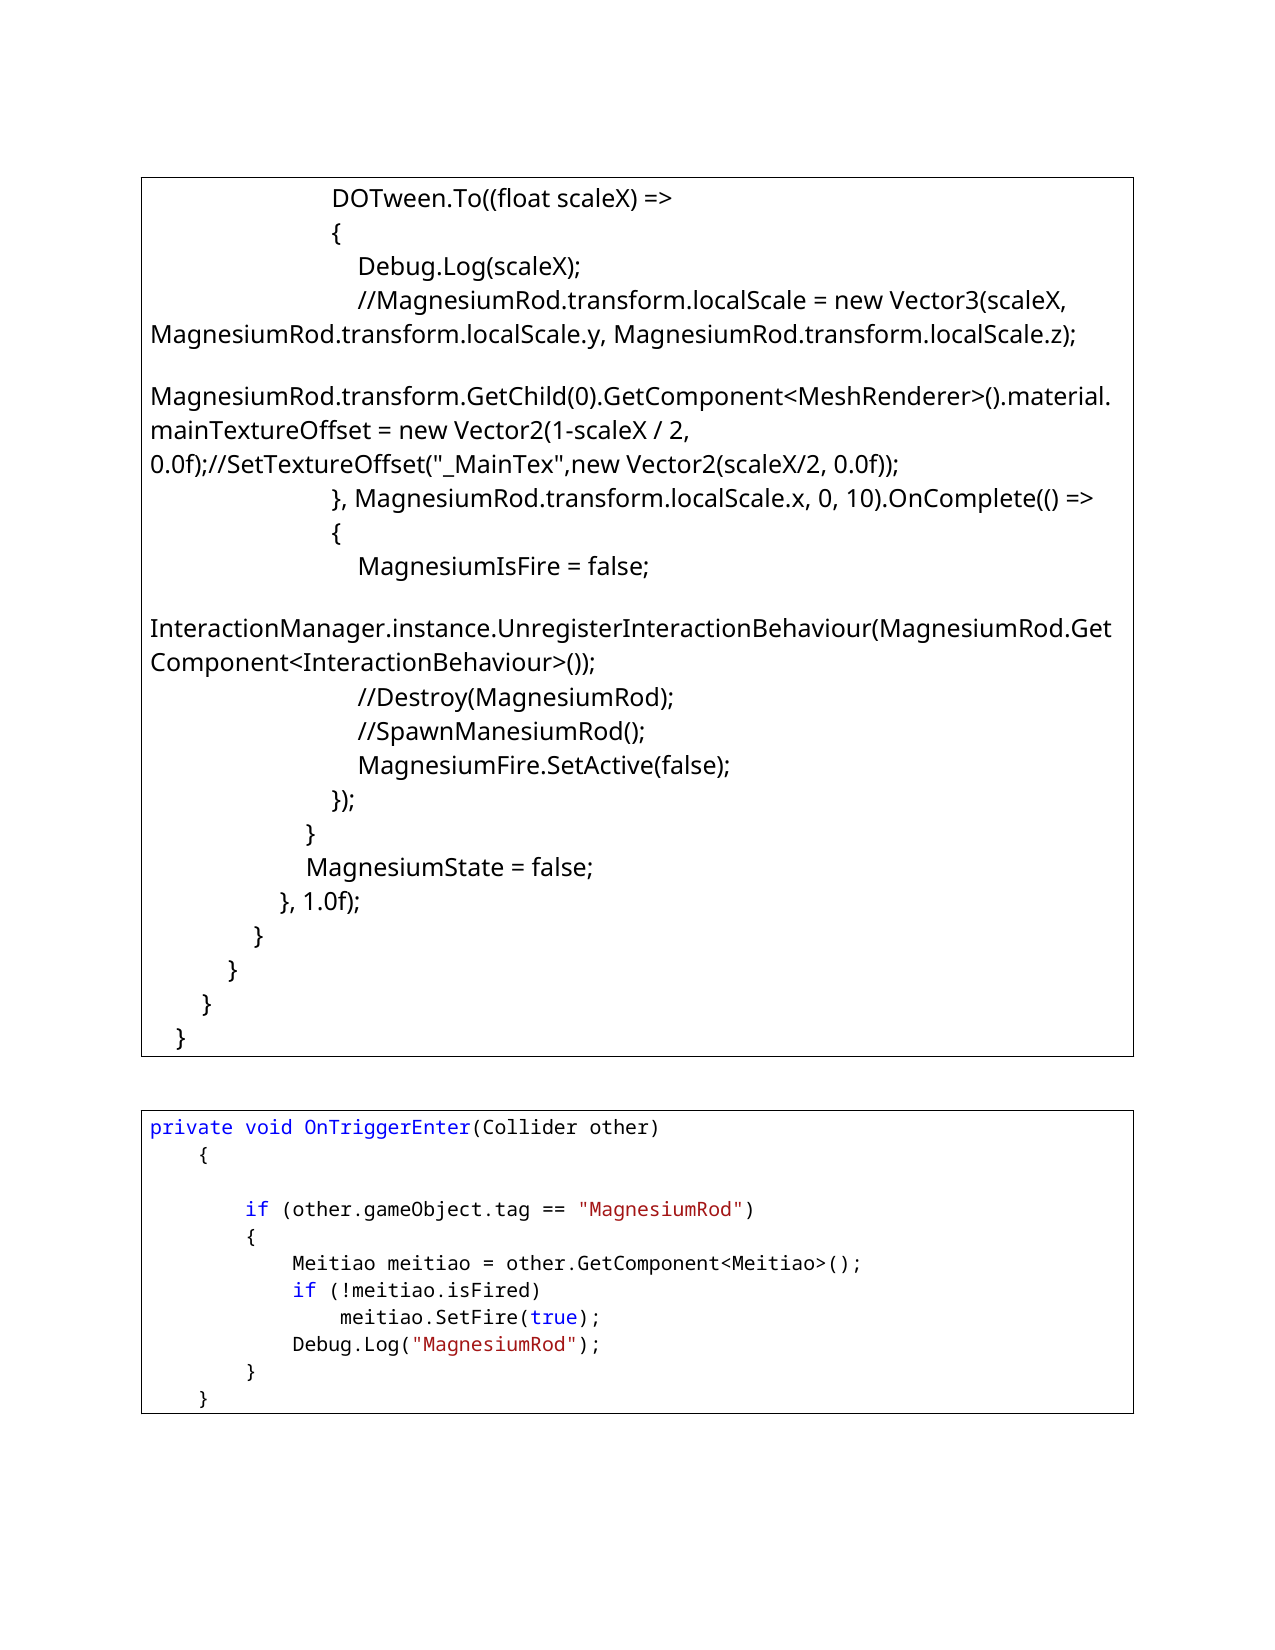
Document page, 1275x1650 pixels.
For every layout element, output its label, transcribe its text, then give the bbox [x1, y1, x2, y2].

text }, MagnesiumRod.transform.localScale.x, 0, 10).OnComplete(() => [150, 481, 1125, 515]
text if (!meitiao.isFired) [150, 1276, 1125, 1303]
text meitiao.SetFire(true); [150, 1303, 1125, 1330]
text } [150, 918, 1125, 952]
text Debug.Log(scaleX); [150, 248, 1125, 282]
text if (other.gameObject.tag == "MagnesiumRod") [150, 1196, 1125, 1222]
text { [150, 1141, 1125, 1167]
text MagnesiumIsFire = false; [150, 549, 1125, 583]
text { [150, 214, 1125, 248]
text { [150, 515, 1125, 549]
text DOTween.To((float scaleX) => [142, 178, 1133, 214]
text } [150, 815, 1125, 849]
text } [142, 1017, 1133, 1056]
text //SpawnManesiumRod(); [150, 713, 1125, 747]
text } [150, 986, 1125, 1017]
text } [142, 1381, 1133, 1413]
text { [150, 1222, 1125, 1249]
text }, 1.0f); [150, 883, 1125, 918]
text } [150, 1357, 1125, 1381]
text MagnesiumRod.transform.GetChild(0).GetComponent<MeshRenderer>().material.mainTextureOffset = new Vector2(1-scaleX / 2, 0.0f);//SetTextureOffset("_MainTex",new Vector2(scaleX/2, 0.0f)); [150, 351, 1125, 481]
text Debug.Log("MagnesiumRod"); [150, 1330, 1125, 1357]
text private void OnTriggerEnter(Collider other) [142, 1111, 1133, 1141]
text InteractionManager.instance.UnregisterInteractionBehaviour(MagnesiumRod.GetComponent<InteractionBehaviour>()); [150, 583, 1125, 679]
text //MagnesiumRod.transform.localScale = new Vector3(scaleX, MagnesiumRod.transform.localScale.y, MagnesiumRod.transform.localScale.z); [150, 282, 1125, 351]
text }); [150, 781, 1125, 815]
text //Destroy(MagnesiumRod); [150, 679, 1125, 713]
text Meitiao meitiao = other.GetComponent<Meitiao>(); [150, 1249, 1125, 1276]
text MagnesiumFire.SetActive(false); [150, 747, 1125, 781]
text MagnesiumState = false; [150, 849, 1125, 883]
text } [150, 952, 1125, 986]
